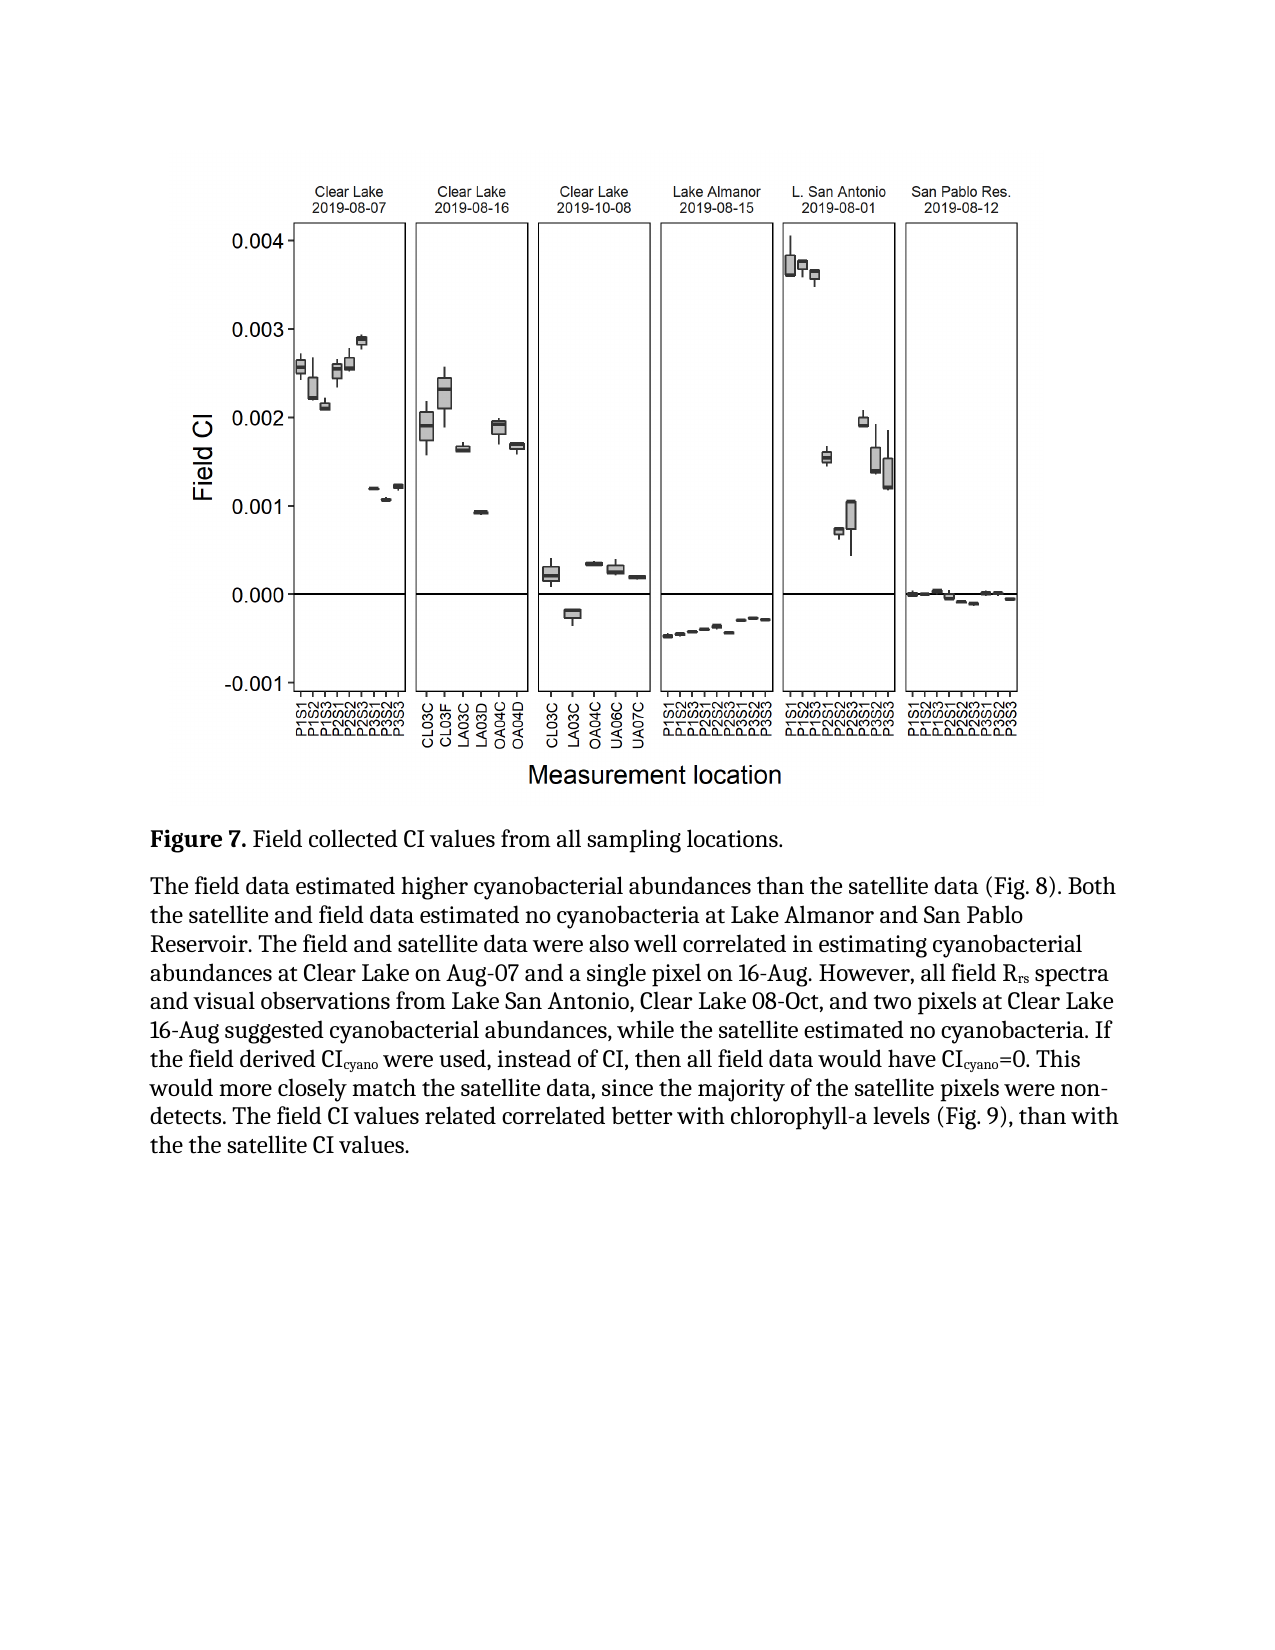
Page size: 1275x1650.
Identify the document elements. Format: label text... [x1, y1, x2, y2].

text Figure 7. Field collected CI values from all sampling locations. [150, 825, 1125, 853]
text The field data estimated higher cyanobacterial abundances than the satellite data (Fig. 8). Both the satellite and field data estimated no cyanobacteria at Lake Almanor and San Pablo Reservoir. The field and satellite data were also well correlated in estimating cyanobacterial abundances at Clear Lake on Aug-07 and a single pixel on 16-Aug. However, all field Rrs spectra and visual observations from Lake San Antonio, Clear Lake 08-Oct, and two pixels at Clear Lake 16-Aug suggested cyanobacterial abundances, while the satellite estimated no cyanobacteria. If the field derived CIcyano were used, instead of CI, then all field data would have CIcyano=0. This would more closely match the satellite data, since the majority of the satellite pixels were non-detects. The field CI values related correlated better with chlorophyll-a levels (Fig. 9), than with the the satellite CI values. [150, 872, 1125, 1160]
picture [168, 150, 1044, 806]
